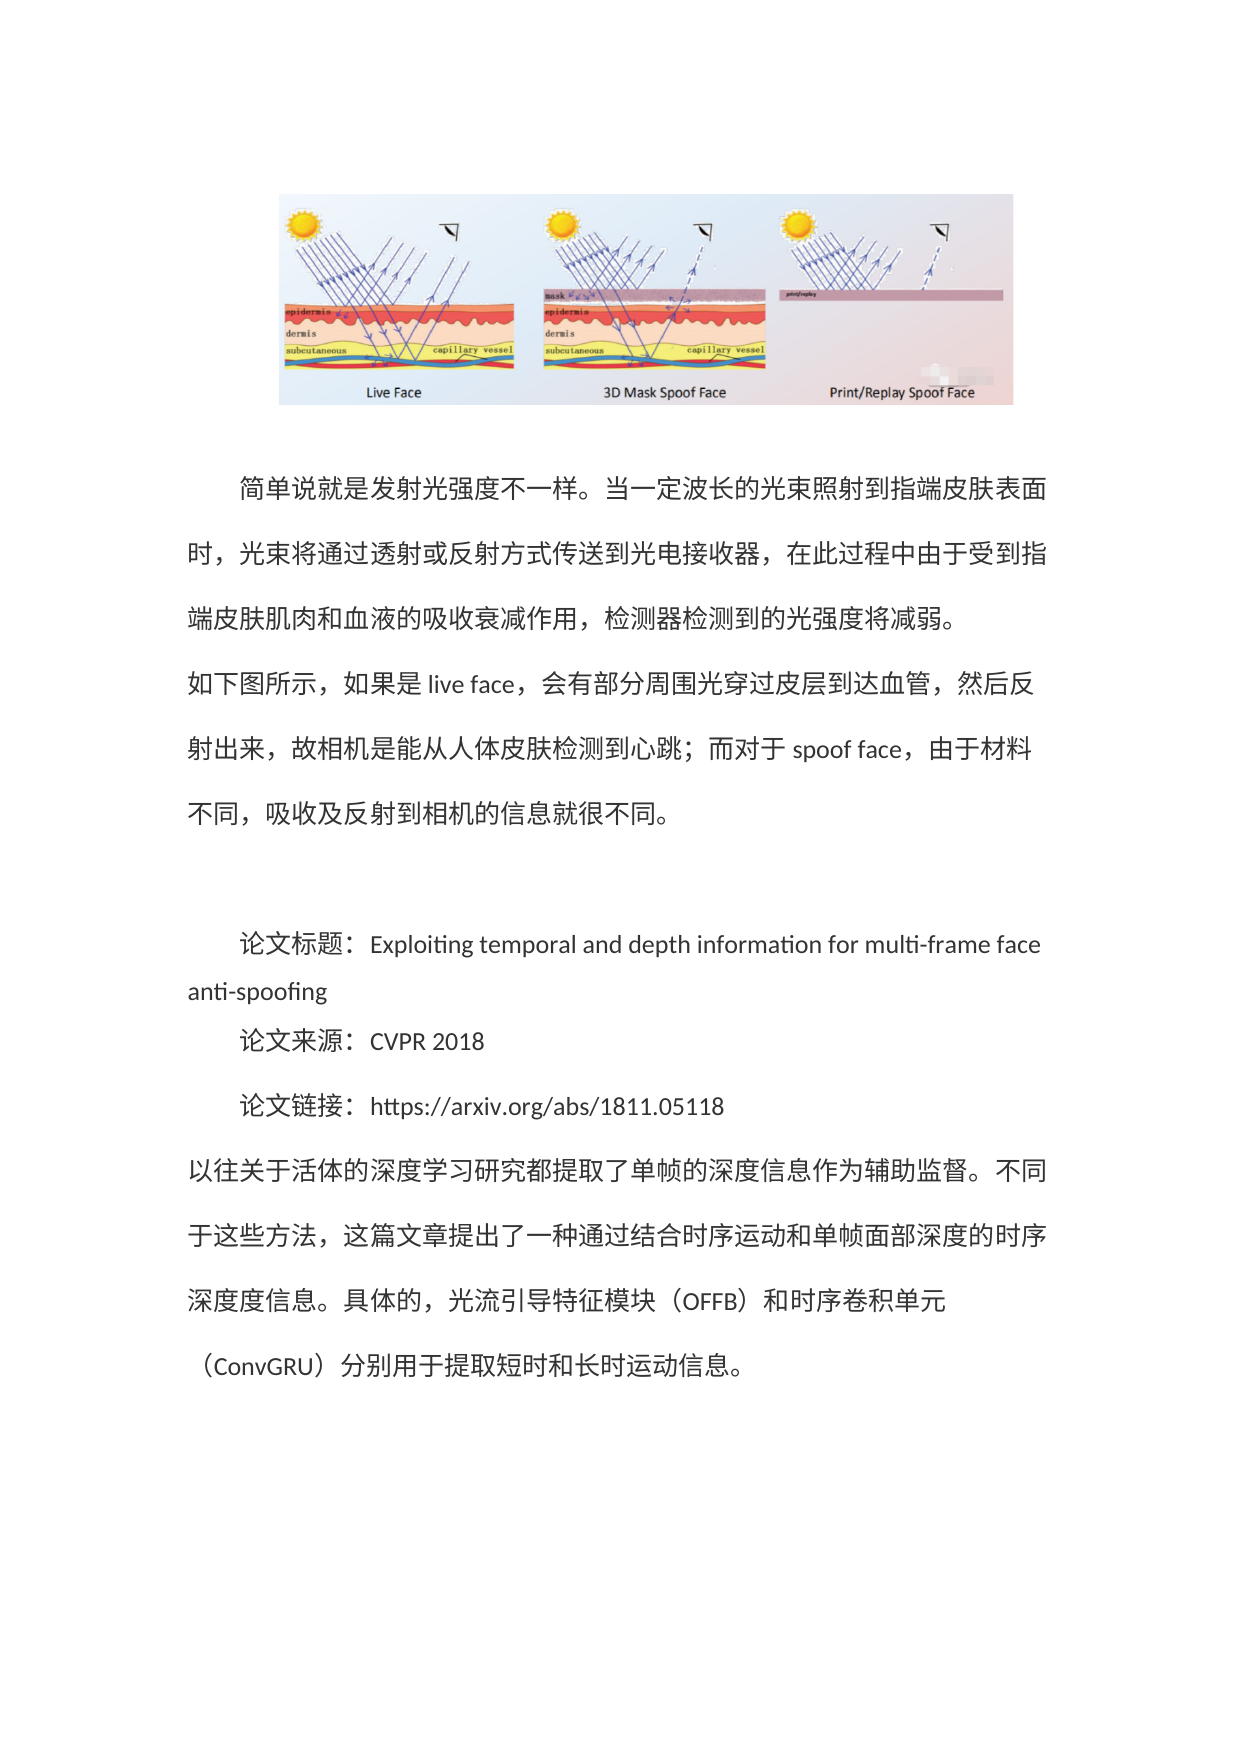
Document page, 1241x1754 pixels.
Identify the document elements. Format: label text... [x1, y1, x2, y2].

text 论文来源：CVPR 2018 [187, 1007, 1053, 1072]
text 论文链接：https://arxiv.org/abs/1811.05118 以往关于活体的深度学习研究都提取了单帧的深度信息作为辅助监督。不同于这些方法，这篇文章提出了一种通过结合时序运动和单帧面部深度的时序深度度信息。具体的，光流引导特征模块（OFFB）和时序卷积单元（ConvGRU）分别用于提取短时和长时运动信息。 [187, 1072, 1053, 1397]
text 简单说就是发射光强度不一样。当一定波长的光束照射到指端皮肤表面时，光束将通过透射或反射方式传送到光电接收器，在此过程中由于受到指端皮肤肌肉和血液的吸收衰减作用，检测器检测到的光强度将减弱。 如下图所示，如果是 live face，会有部分周围光穿过皮层到达血管，然后反射出来，故相机是能从人体皮肤检测到心跳；而对于 spoof face，由于材料不同，吸收及反射到相机的信息就很不同。 [187, 454, 1053, 844]
text 论文标题：Exploiting temporal and depth information for multi-frame face anti-spoofing [187, 909, 1053, 1007]
picture [278, 194, 1014, 405]
